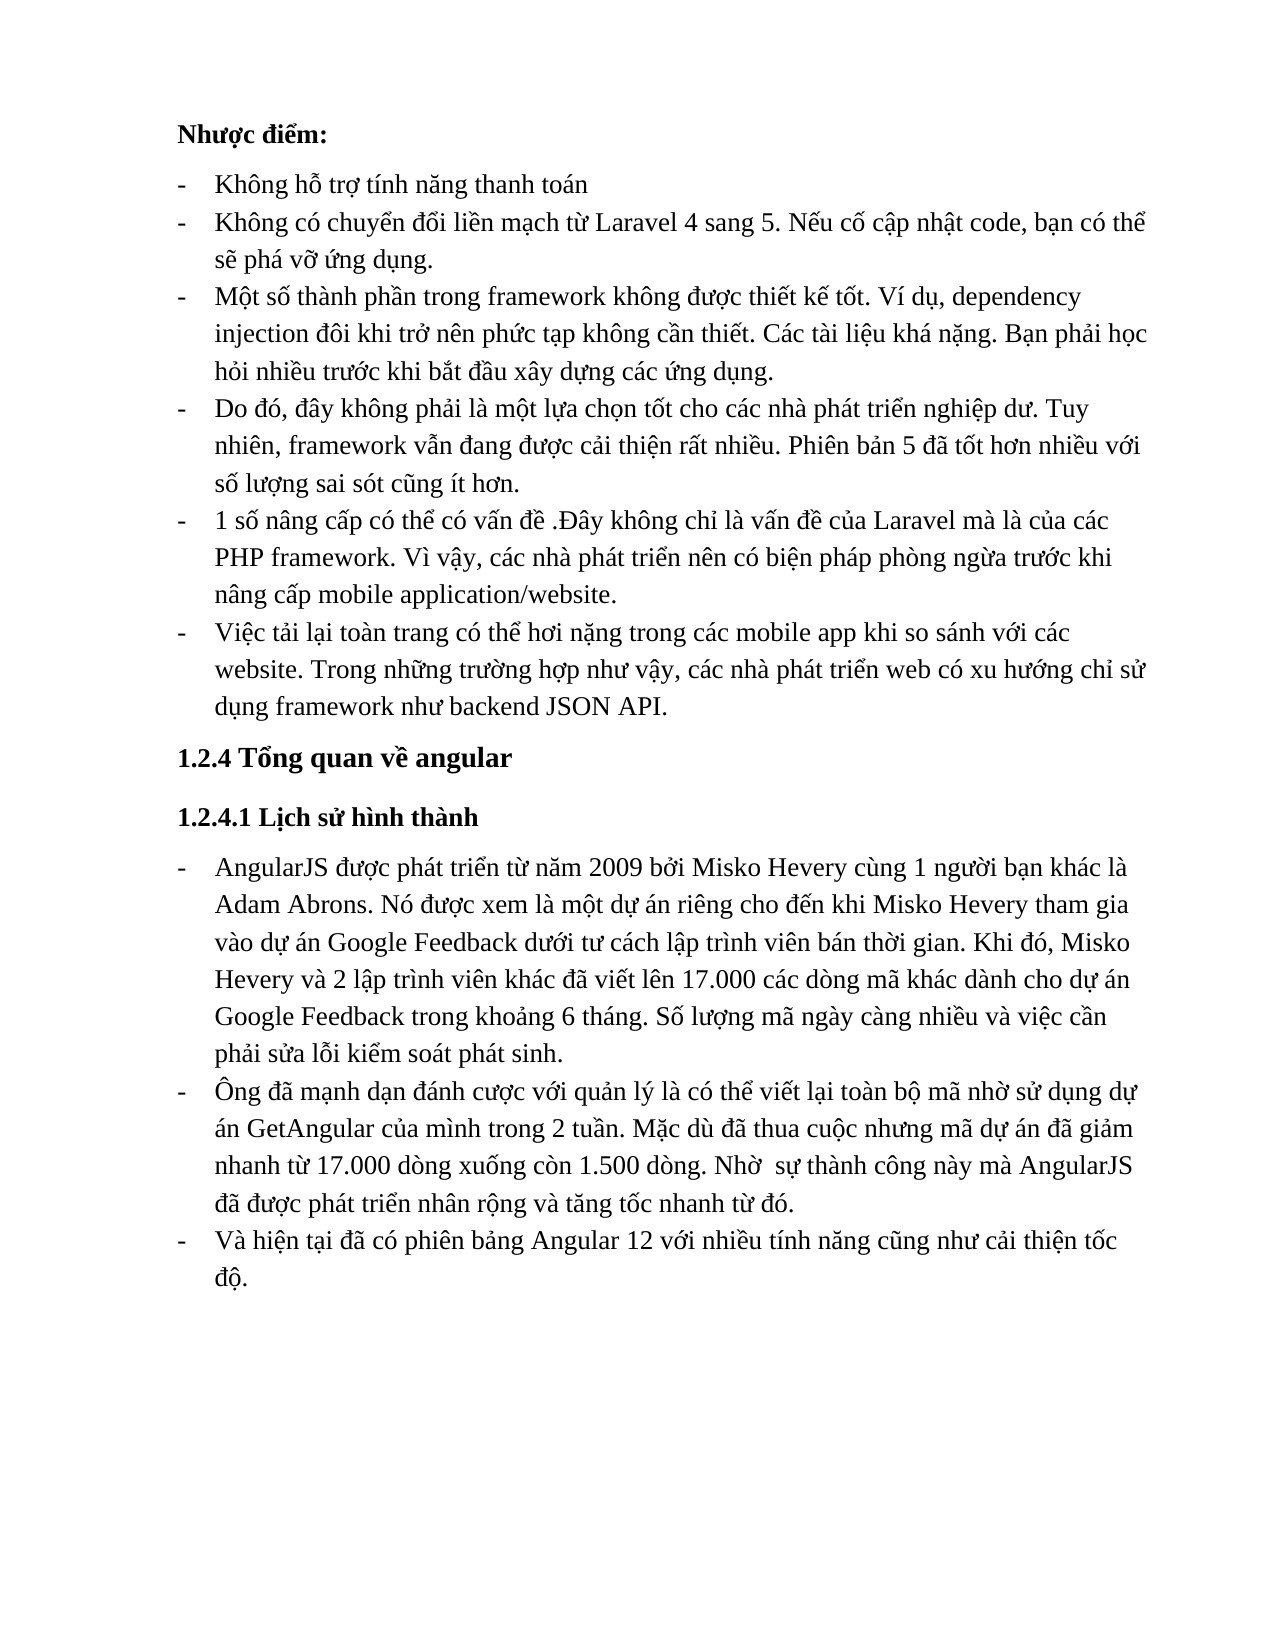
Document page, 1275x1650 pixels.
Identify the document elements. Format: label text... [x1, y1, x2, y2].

text Nhược điểm: [177, 118, 1156, 150]
list Ông đã mạnh dạn đánh cược với quản lý là có thể viết lại toàn bộ mã nhờ sử dụng dự án GetAngular của mình trong 2 tuần. Mặc dù đã thua cuộc nhưng mã dự án đã giảm nhanh từ 17.000 dòng xuống còn 1.500 dòng. Nhờ sự thành công này mà AngularJS đã được phát triển nhân rộng và tăng tốc nhanh từ đó. [177, 1075, 1156, 1218]
list Và hiện tại đã có phiên bảng Angular 12 với nhiều tính năng cũng như cải thiện tốc độ. [177, 1224, 1156, 1292]
list Việc tải lại toàn trang có thể hơi nặng trong các mobile app khi so sánh với các website. Trong những trường hợp như vậy, các nhà phát triển web có xu hướng chỉ sử dụng framework như backend JSON API. [177, 616, 1156, 722]
list AngularJS được phát triển từ năm 2009 bởi Misko Hevery cùng 1 người bạn khác là Adam Abrons. Nó được xem là một dự án riêng cho đến khi Misko Hevery tham gia vào dự án Google Feedback dưới tư cách lập trình viên bán thời gian. Khi đó, Misko Hevery và 2 lập trình viên khác đã viết lên 17.000 các dòng mã khác dành cho dự án Google Feedback trong khoảng 6 tháng. Số lượng mã ngày càng nhiều và việc cần phải sửa lỗi kiểm soát phát sinh. [177, 851, 1156, 1069]
list Không có chuyển đổi liền mạch từ Laravel 4 sang 5. Nếu cố cập nhật code, bạn có thể sẽ phá vỡ ứng dụng. [177, 206, 1156, 274]
list Không hỗ trợ tính năng thanh toán [177, 168, 1156, 199]
subtitle Lịch sử hình thành [177, 801, 1156, 832]
list Một số thành phần trong framework không được thiết kế tốt. Ví dụ, dependency injection đôi khi trở nên phức tạp không cần thiết. Các tài liệu khá nặng. Bạn phải học hỏi nhiều trước khi bắt đầu xây dựng các ứng dụng. [177, 280, 1156, 386]
list 1 số nâng cấp có thể có vấn đề .Đây không chỉ là vấn đề của Laravel mà là của các PHP framework. Vì vậy, các nhà phát triển nên có biện pháp phòng ngừa trước khi nâng cấp mobile application/website. [177, 504, 1156, 610]
subtitle Tổng quan về angular [177, 740, 1156, 774]
list Do đó, đây không phải là một lựa chọn tốt cho các nhà phát triển nghiệp dư. Tuy nhiên, framework vẫn đang được cải thiện rất nhiều. Phiên bản 5 đã tốt hơn nhiều với số lượng sai sót cũng ít hơn. [177, 392, 1156, 498]
